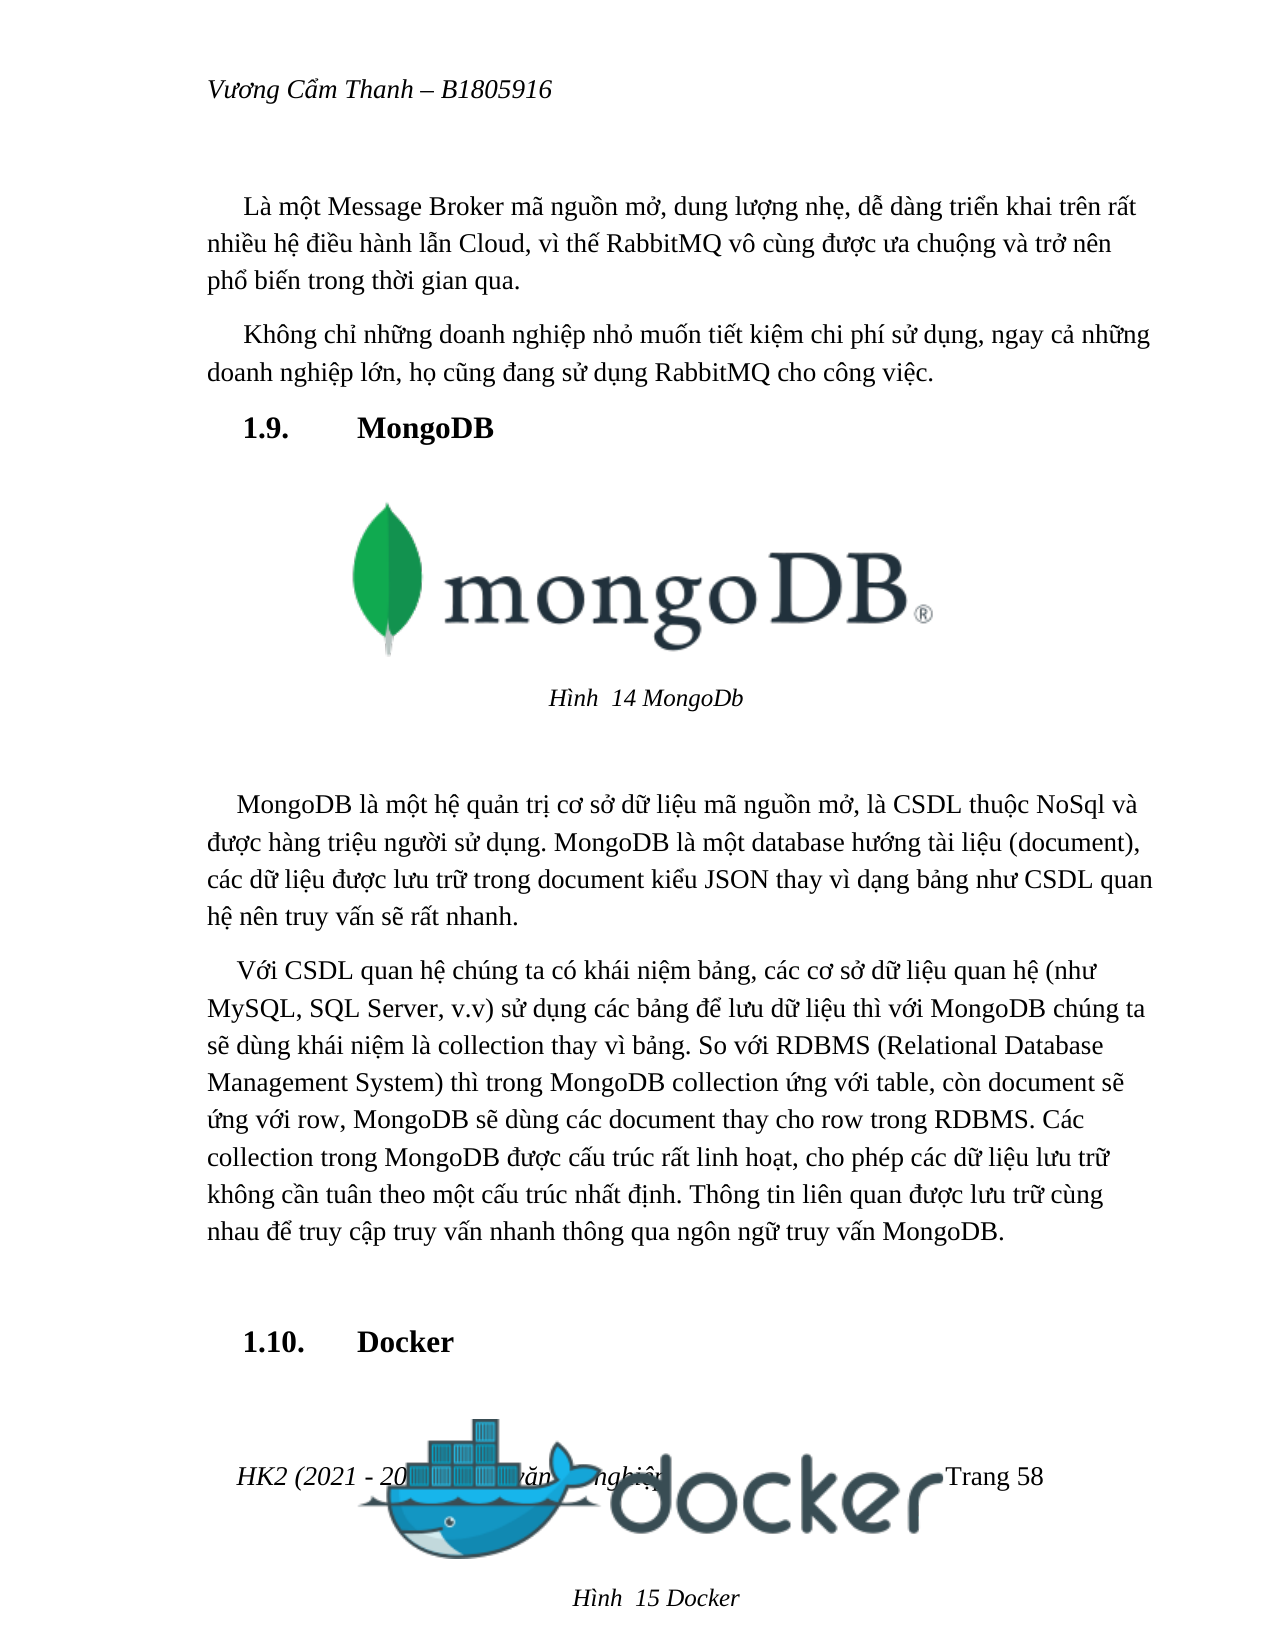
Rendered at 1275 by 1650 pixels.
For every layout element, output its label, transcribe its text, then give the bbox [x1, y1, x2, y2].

picture [350, 500, 936, 658]
text Với CSDL quan hệ chúng ta có khái niệm bảng, các cơ sở dữ liệu quan hệ (như MySQL, SQL Server, v.v) sử dụng các bảng để lưu dữ liệu thì với MongoDB chúng ta sẽ dùng khái niệm là collection thay vì bảng. So với RDBMS (Relational Database Management System) thì trong MongoDB collection ứng với table, còn document sẽ ứng với row, MongoDB sẽ dùng các document thay cho row trong RDBMS. Các collection trong MongoDB được cấu trúc rất linh hoạt, cho phép các dữ liệu lưu trữ không cần tuân theo một cấu trúc nhất định. Thông tin liên quan được lưu trữ cùng nhau để truy cập truy vấn nhanh thông qua ngôn ngữ truy vấn MongoDB. [207, 954, 1157, 1247]
subtitle MongoDB [236, 409, 1157, 446]
picture [357, 1419, 944, 1559]
text Không chỉ những doanh nghiệp nhỏ muốn tiết kiệm chi phí sử dụng, ngay cả những doanh nghiệp lớn, họ cũng đang sử dụng RabbitMQ cho công việc. [207, 318, 1157, 387]
subtitle Docker [236, 1323, 1157, 1359]
text Là một Message Broker mã nguồn mở, dung lượng nhẹ, dễ dàng triển khai trên rất nhiều hệ điều hành lẫn Cloud, vì thế RabbitMQ vô cùng được ưa chuộng và trở nên phổ biến trong thời gian qua. [207, 190, 1157, 296]
text MongoDB là một hệ quản trị cơ sở dữ liệu mã nguồn mở, là CSDL thuộc NoSql và được hàng triệu người sử dụng. MongoDB là một database hướng tài liệu (document), các dữ liệu được lưu trữ trong document kiểu JSON thay vì dạng bảng như CSDL quan hệ nên truy vấn sẽ rất nhanh. [207, 788, 1157, 932]
